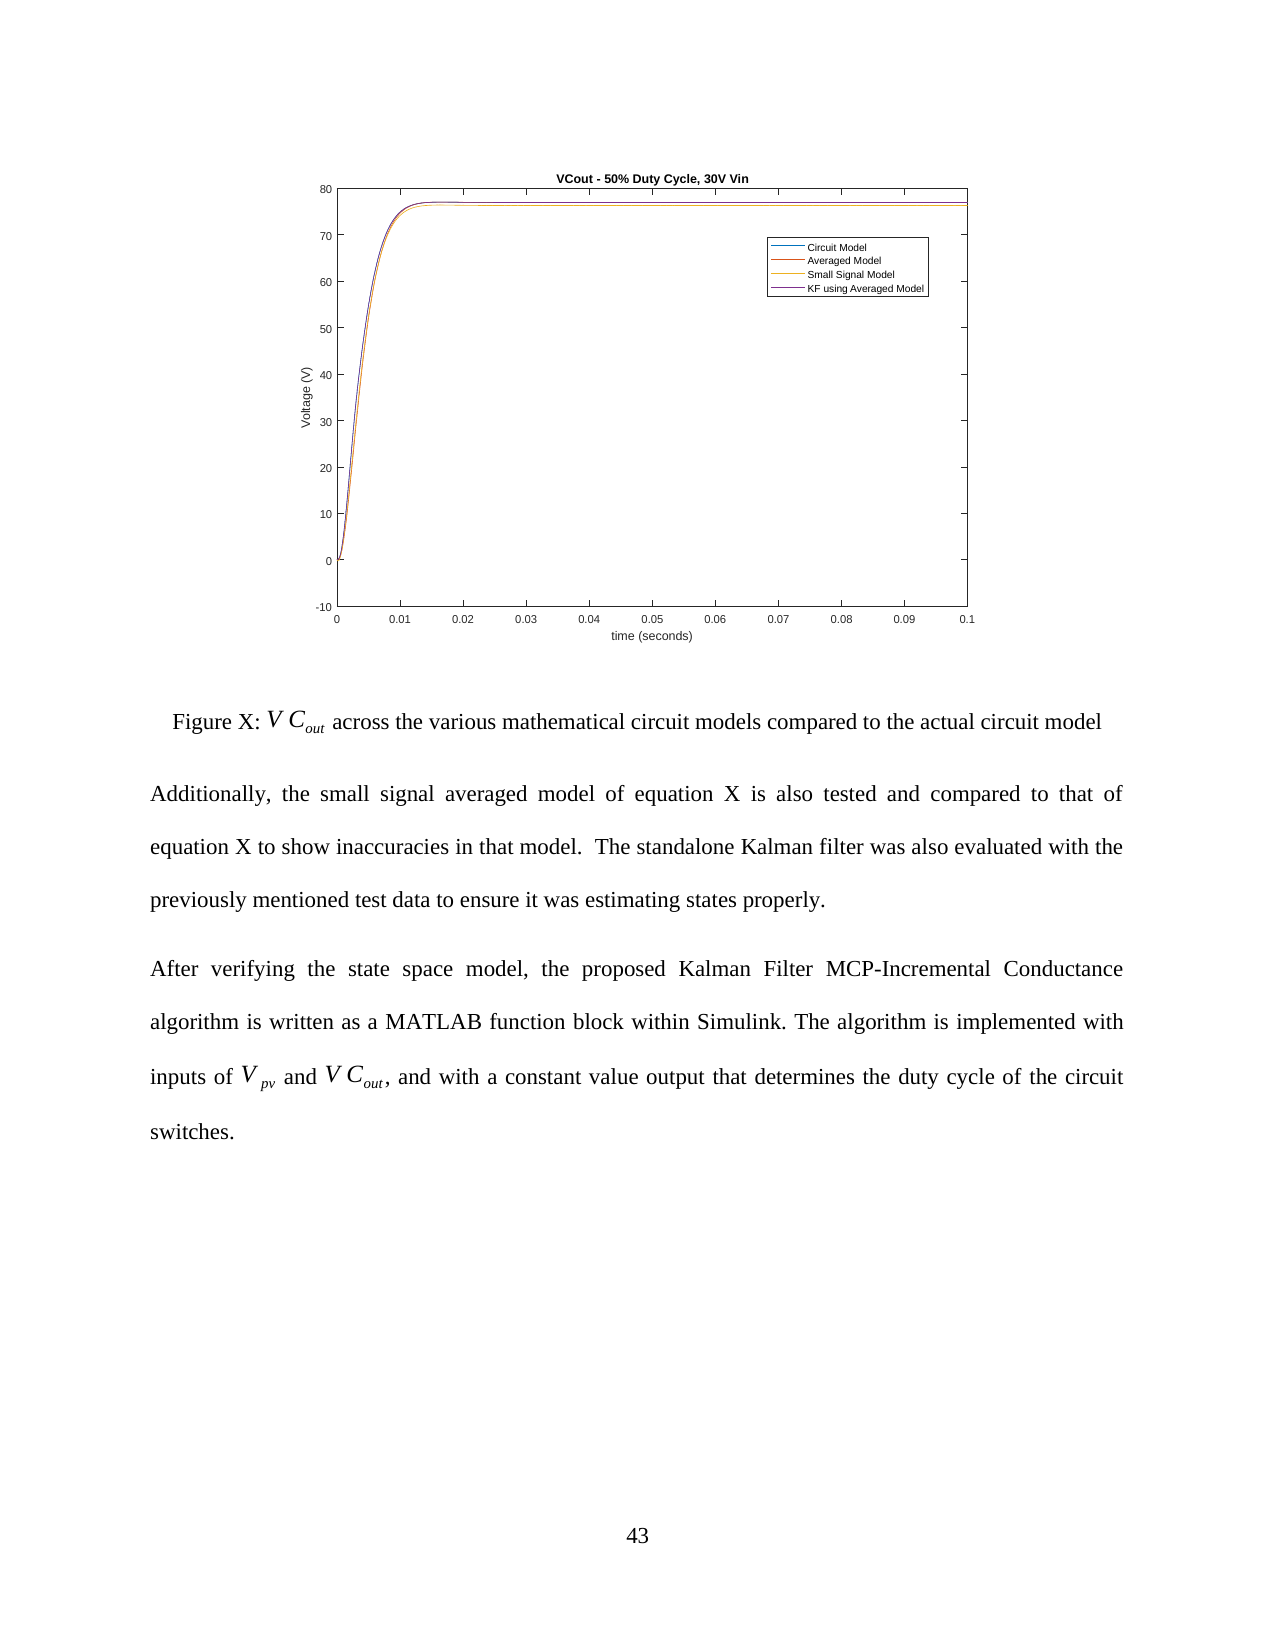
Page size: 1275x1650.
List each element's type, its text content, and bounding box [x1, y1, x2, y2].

text After verifying the state space model, the proposed Kalman Filter MCP-Incremental Conductance algorithm is written as a MATLAB function block within Simulink. The algorithm is implemented with inputs of and , and with a constant value output that determines the duty cycle of the circuit switches. [150, 955, 1125, 1144]
text Additionally, the small signal averaged model of equation X is also tested and compared to that of equation X to show inaccuracies in that model. The standalone Kalman filter was also evaluated with the previously mentioned test data to ensure it was estimating states properly. [150, 780, 1125, 912]
text Figure X: across the various mathematical circuit models compared to the actual circuit model [150, 706, 1125, 737]
